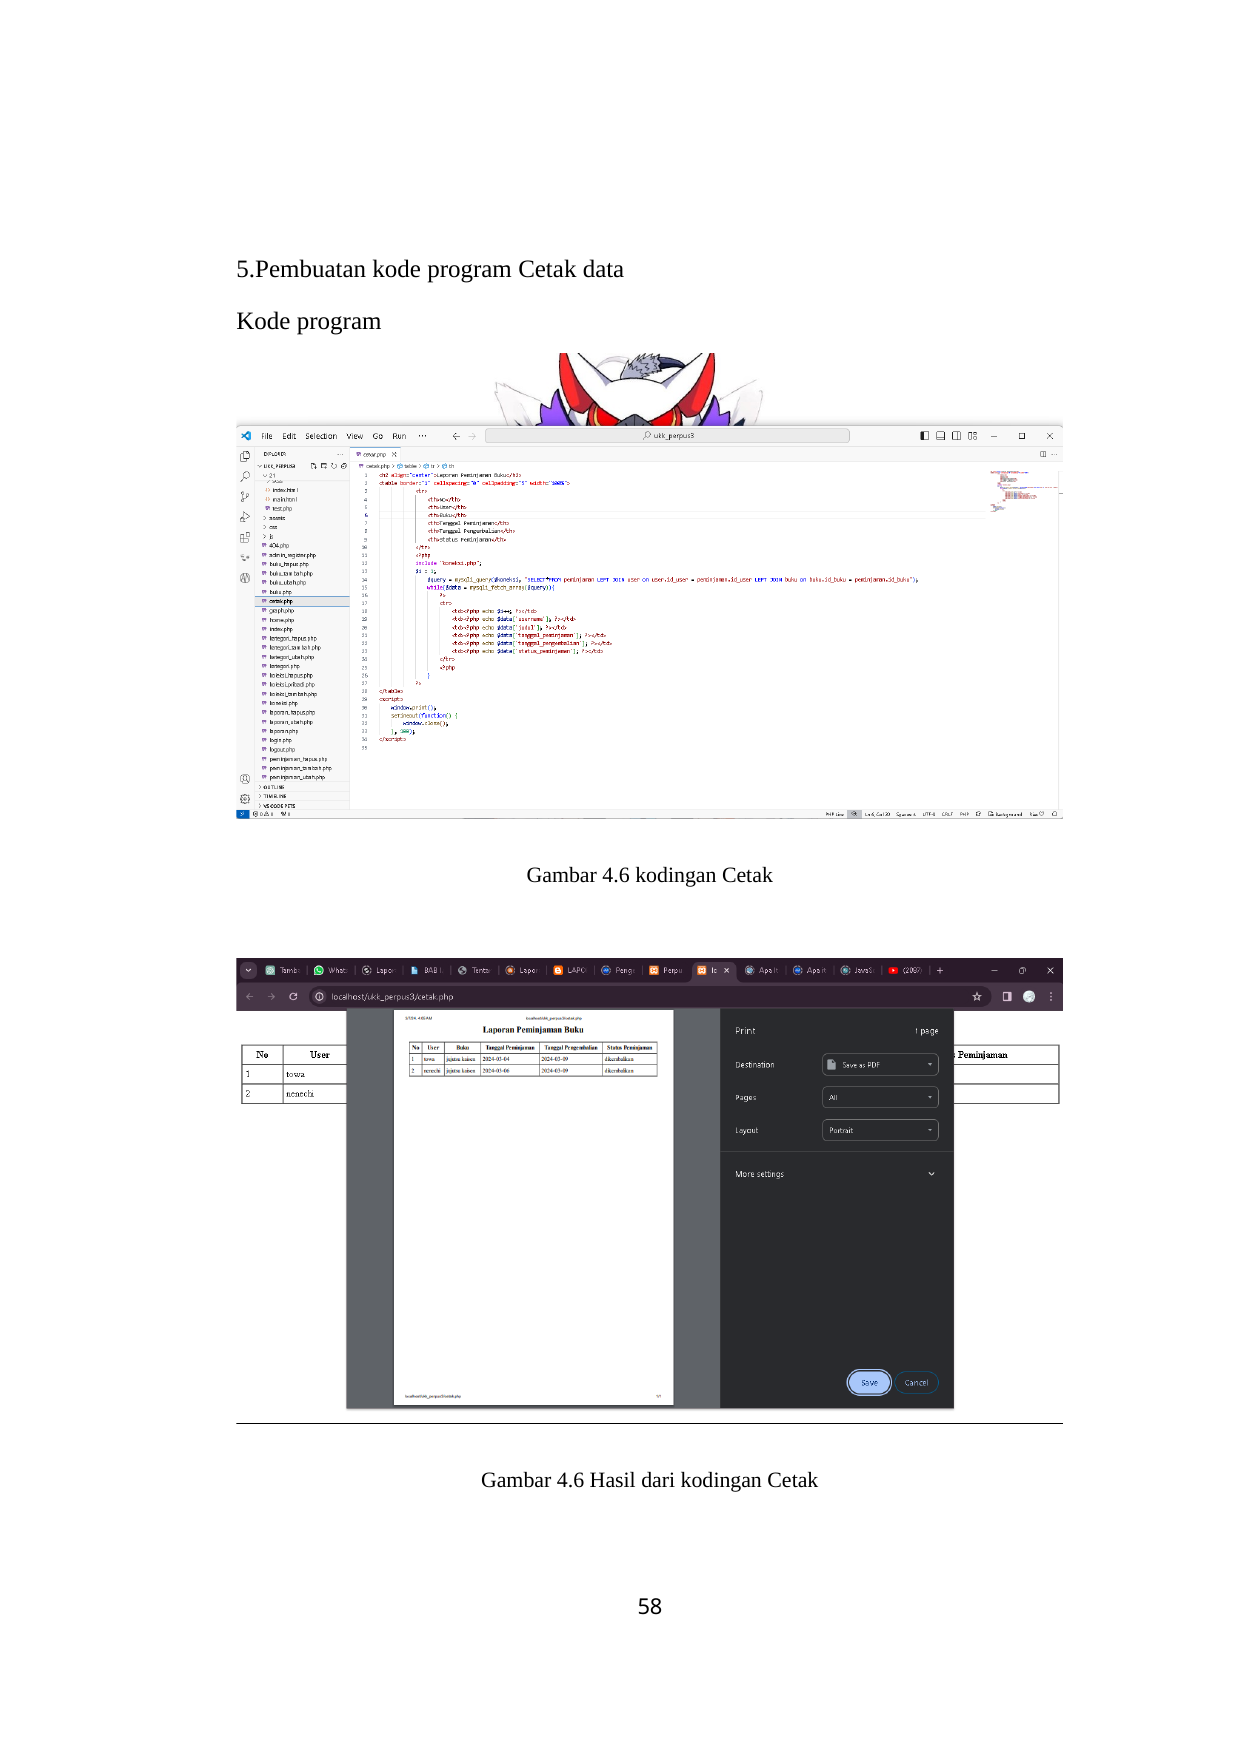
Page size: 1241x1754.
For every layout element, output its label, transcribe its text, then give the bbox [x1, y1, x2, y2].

text Gambar 4.6 kodingan Cetak [236, 856, 1063, 894]
picture [236, 958, 1063, 1424]
picture [236, 353, 1063, 819]
text 5.Pembuatan kode program Cetak data [236, 250, 1063, 288]
text Kode program [236, 302, 1063, 339]
text Gambar 4.6 Hasil dari kodingan Cetak [236, 1461, 1063, 1498]
